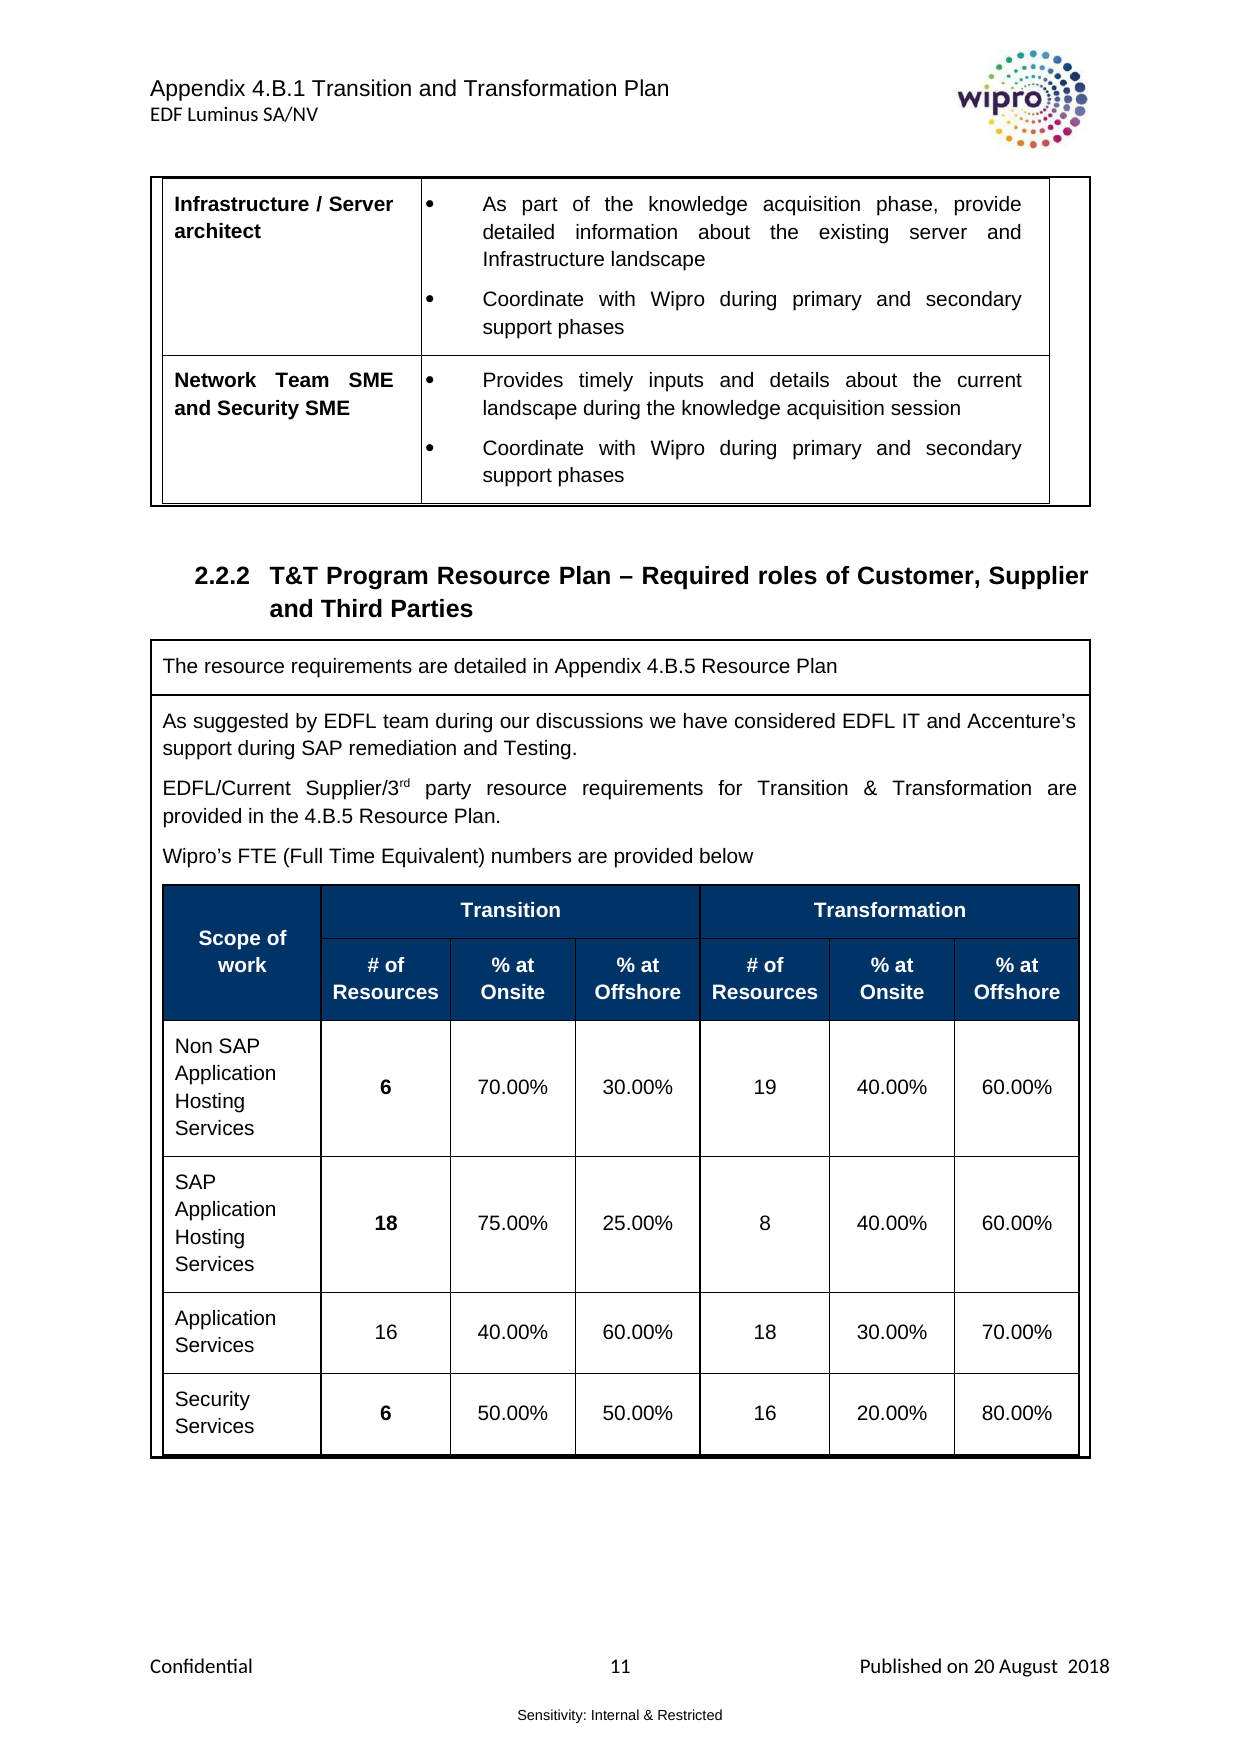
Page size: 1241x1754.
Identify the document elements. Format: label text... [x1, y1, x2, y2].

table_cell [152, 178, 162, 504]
subtitle T&T Program Resource Plan – Required roles of Customer, Supplier and Third Parties [194, 561, 1090, 622]
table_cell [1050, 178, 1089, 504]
table_cell As suggested by EDFL team during our discussions we have considered EDFL IT and Accenture’s support during SAP remediation and Testing. EDFL/Current Supplier/3rd party resource requirements for Transition & Transformation are provided in the 4.B.5 Resource Plan. Wipro’s FTE (Full Time Equivalent) numbers are provided below [152, 696, 1089, 1456]
picture [943, 48, 1091, 151]
table_header The resource requirements are detailed in Appendix 4.B.5 Resource Plan [152, 641, 1089, 694]
